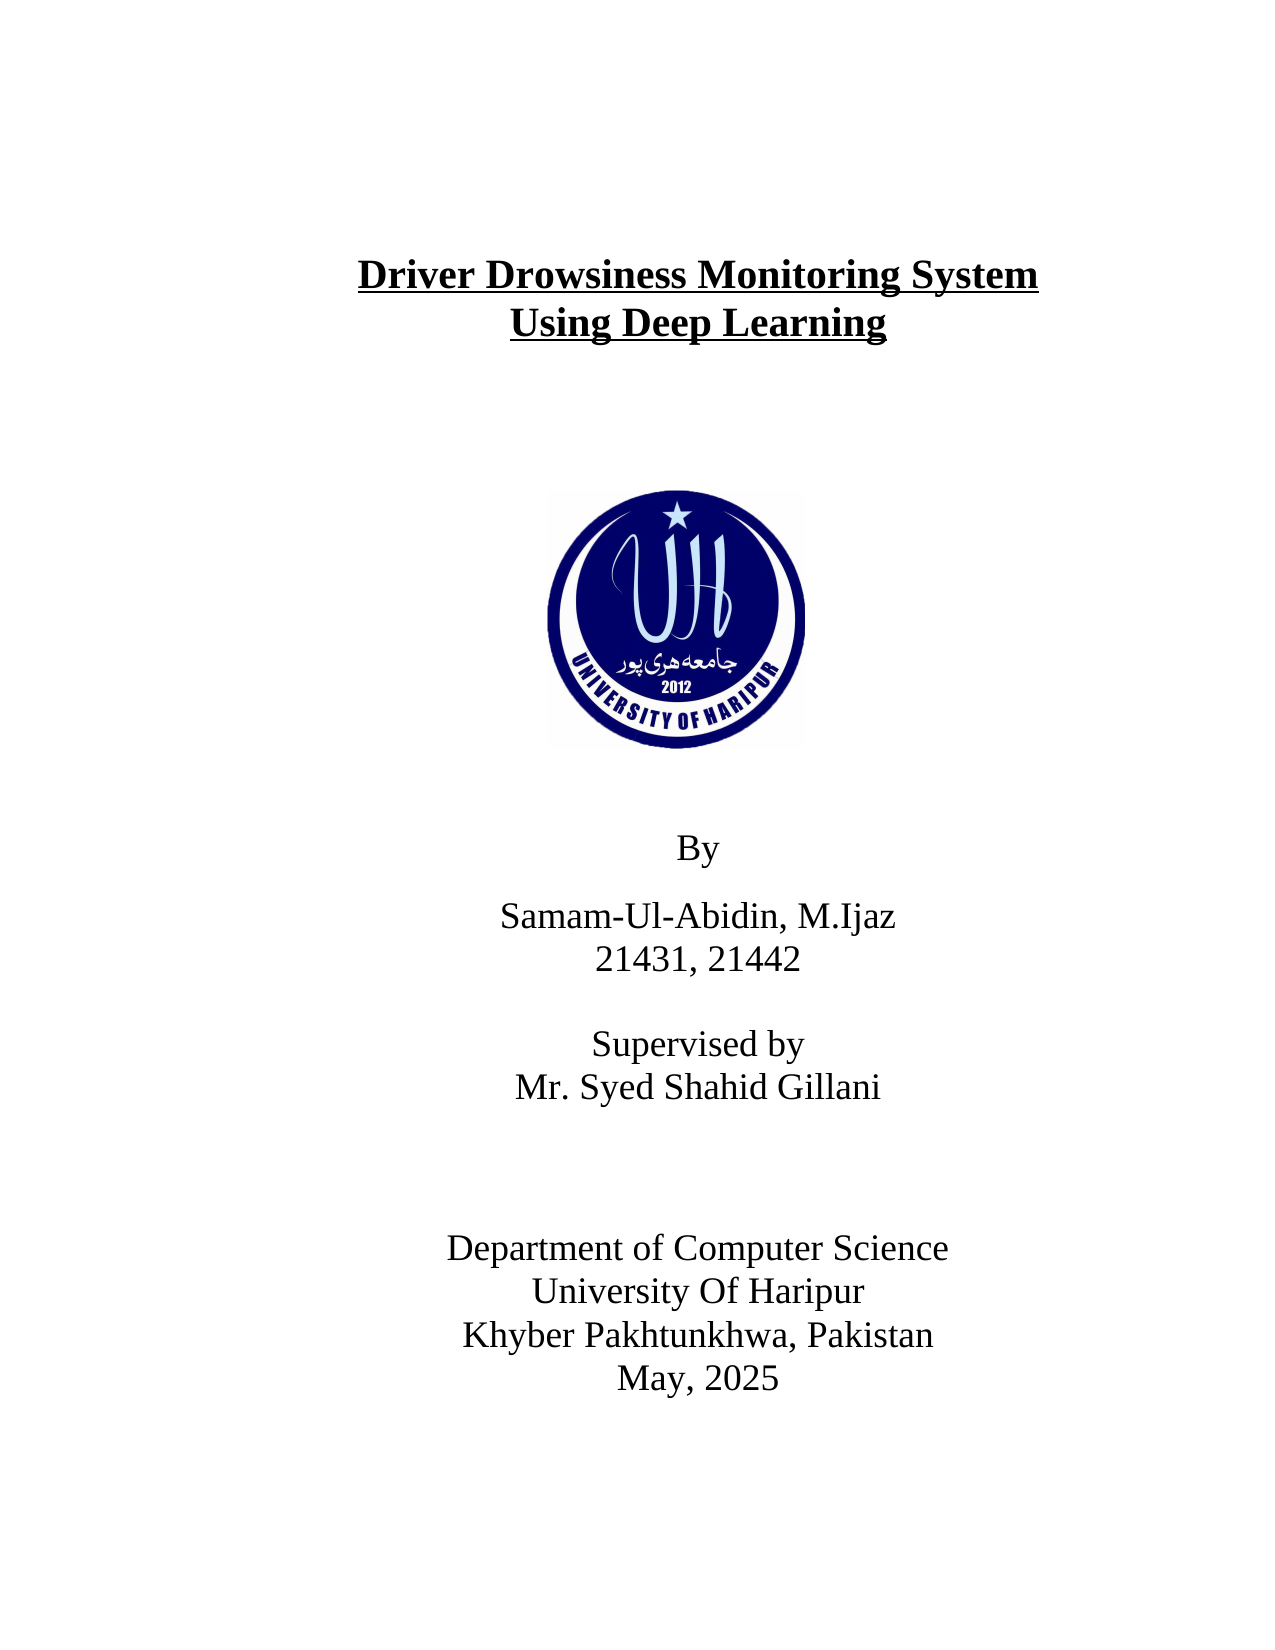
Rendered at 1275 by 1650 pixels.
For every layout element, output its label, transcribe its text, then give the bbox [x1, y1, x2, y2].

text 21431, 21442 [302, 937, 1094, 979]
text University Of Haripur [302, 1269, 1094, 1312]
picture [547, 490, 805, 749]
text Driver Drowsiness Monitoring System Using Deep Learning [302, 250, 1094, 346]
text Mr. Syed Shahid Gillani [302, 1064, 1094, 1107]
text Khyber Pakhtunkhwa, Pakistan [302, 1312, 1094, 1355]
text Samam-Ul-Abidin, M.Ijaz [302, 894, 1094, 937]
text By [302, 825, 1094, 868]
text Supervised by [302, 1021, 1094, 1064]
text May, 2025 [302, 1355, 1094, 1398]
text Department of Computer Science [302, 1226, 1094, 1269]
